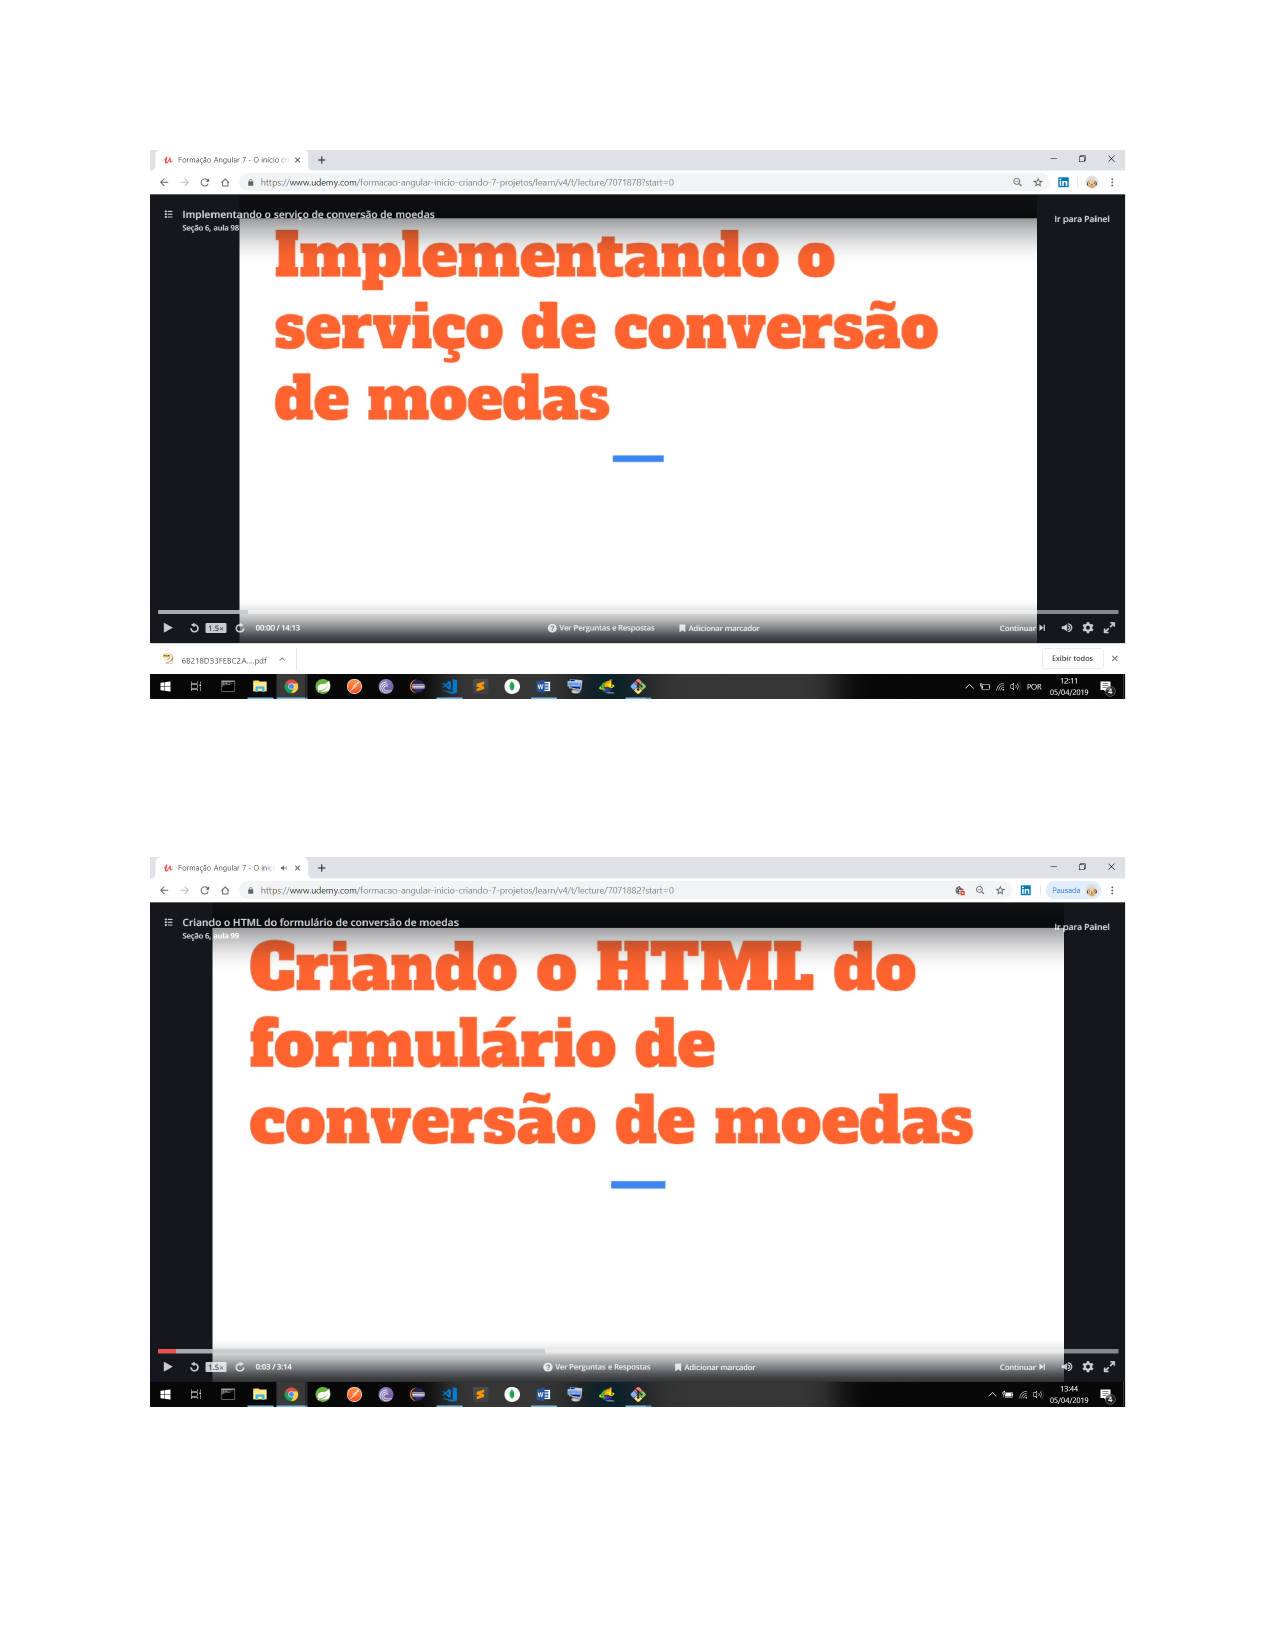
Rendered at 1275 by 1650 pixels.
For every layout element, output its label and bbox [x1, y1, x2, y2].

picture [150, 150, 1125, 699]
picture [150, 857, 1125, 1407]
